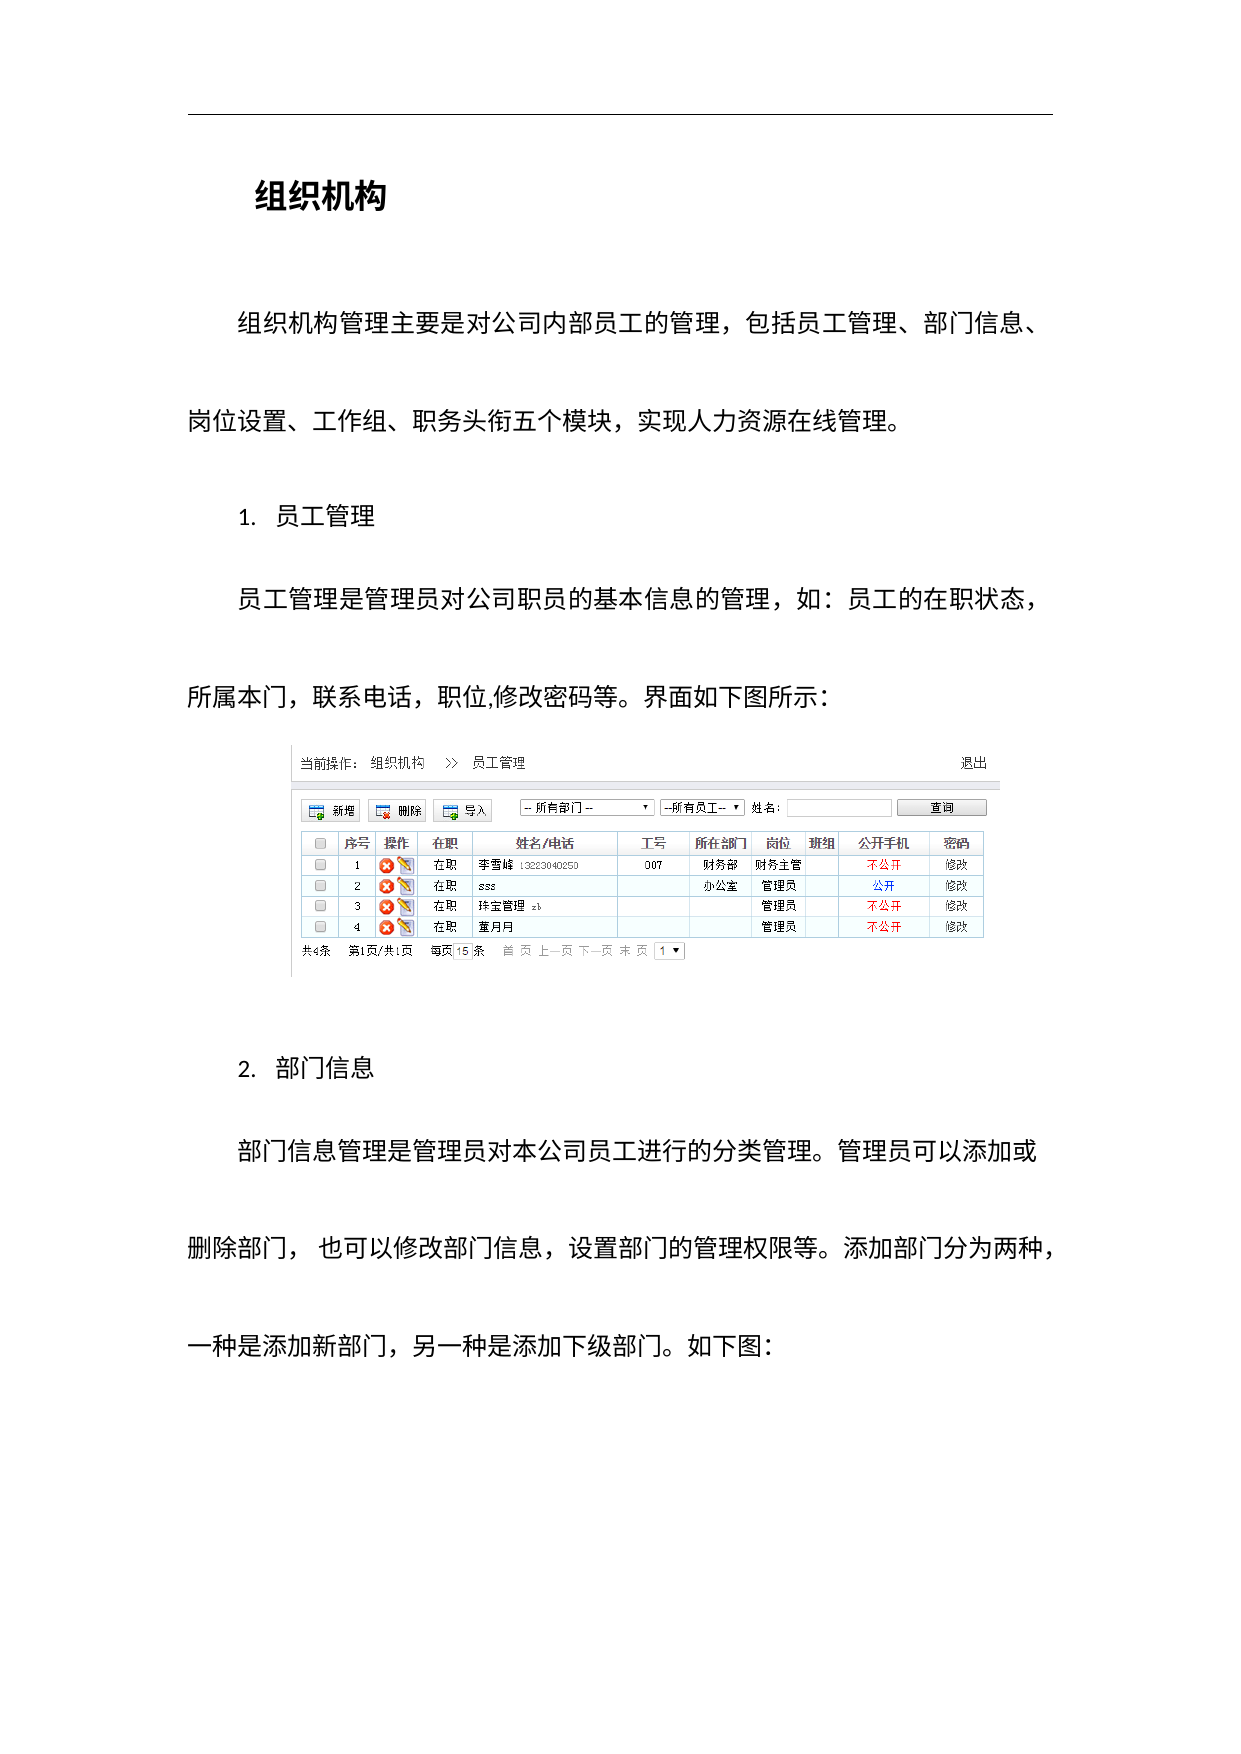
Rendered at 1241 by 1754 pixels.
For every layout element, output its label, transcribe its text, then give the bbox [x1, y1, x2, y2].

picture [291, 745, 1000, 977]
text 部门信息管理是管理员对本公司员工进行的分类管理。管理员可以添加或删除部门， 也可以修改部门信息，设置部门的管理权限等。添加部门分为两种，一种是添加新部门，另一种是添加下级部门。如下图： [187, 1117, 1053, 1377]
text 员工管理是管理员对公司职员的基本信息的管理，如：员工的在职状态，所属本门，联系电话，职位,修改密码等。界面如下图所示： [187, 565, 1053, 728]
list 员工管理 [237, 482, 1053, 547]
list 部门信息 [237, 1034, 1053, 1099]
text 组织机构管理主要是对公司内部员工的管理，包括员工管理、部门信息、岗位设置、工作组、职务头衔五个模块，实现人力资源在线管理。 [187, 289, 1053, 452]
subtitle 组织机构 [187, 162, 1053, 227]
